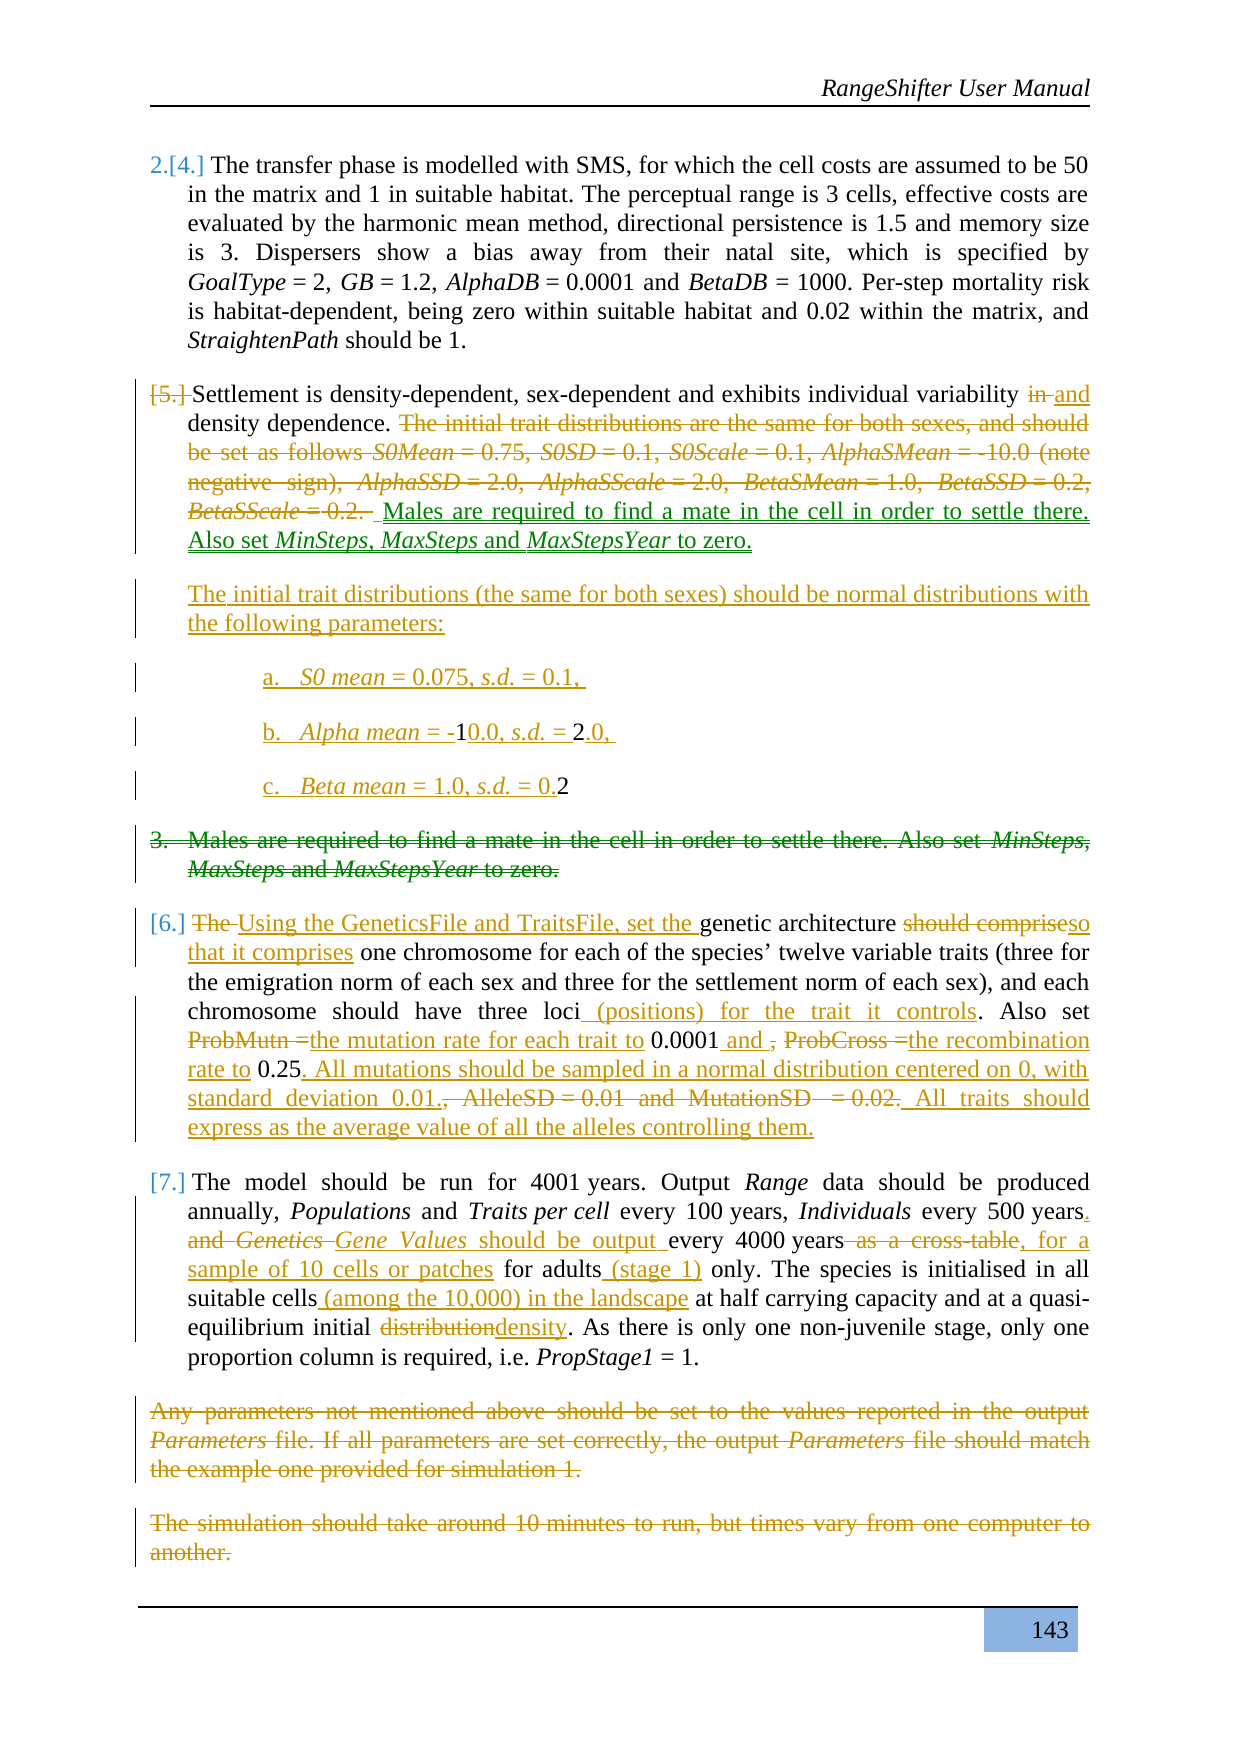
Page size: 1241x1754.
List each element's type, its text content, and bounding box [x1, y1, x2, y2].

list 12 [262, 717, 1090, 746]
text The model should be run for 4001 years. Output Range data should be produced annually, Populations and Traits per cell every 100 years, Individuals every 500 yearsevery 4000 years for adults only. The species is initialised in all suitable cells at half carrying capacity and at a quasi-equilibrium initial . As there is only one non-juvenile stage, only one proportion column is required, i.e. PropStage1 = 1. [150, 1167, 1090, 1371]
text The transfer phase is modelled with SMS, for which the cell costs are assumed to be 50 in the matrix and 1 in suitable habitat. The perceptual range is 3 cells, effective costs are evaluated by the harmonic mean method, directional persistence is 1.5 and memory size is 3. Dispersers show a bias away from their natal site, which is specified by GoalType = 2, GB = 1.2, AlphaDB = 0.0001 and BetaDB = 1000. Per-step mortality risk is habitat-dependent, being zero within suitable habitat and 0.02 within the matrix, and StraightenPath should be 1. [150, 150, 1090, 354]
text genetic architecture one chromosome for each of the species’ twelve variable traits (three for the emigration norm of each sex and three for the settlement norm of each sex), and each chromosome should have three loci. Also set 0.0001 0.25 [150, 908, 1090, 1142]
text Settlement is density-dependent, sex-dependent and exhibits individual variability density dependence. [150, 379, 1090, 554]
list 2 [262, 771, 1090, 800]
